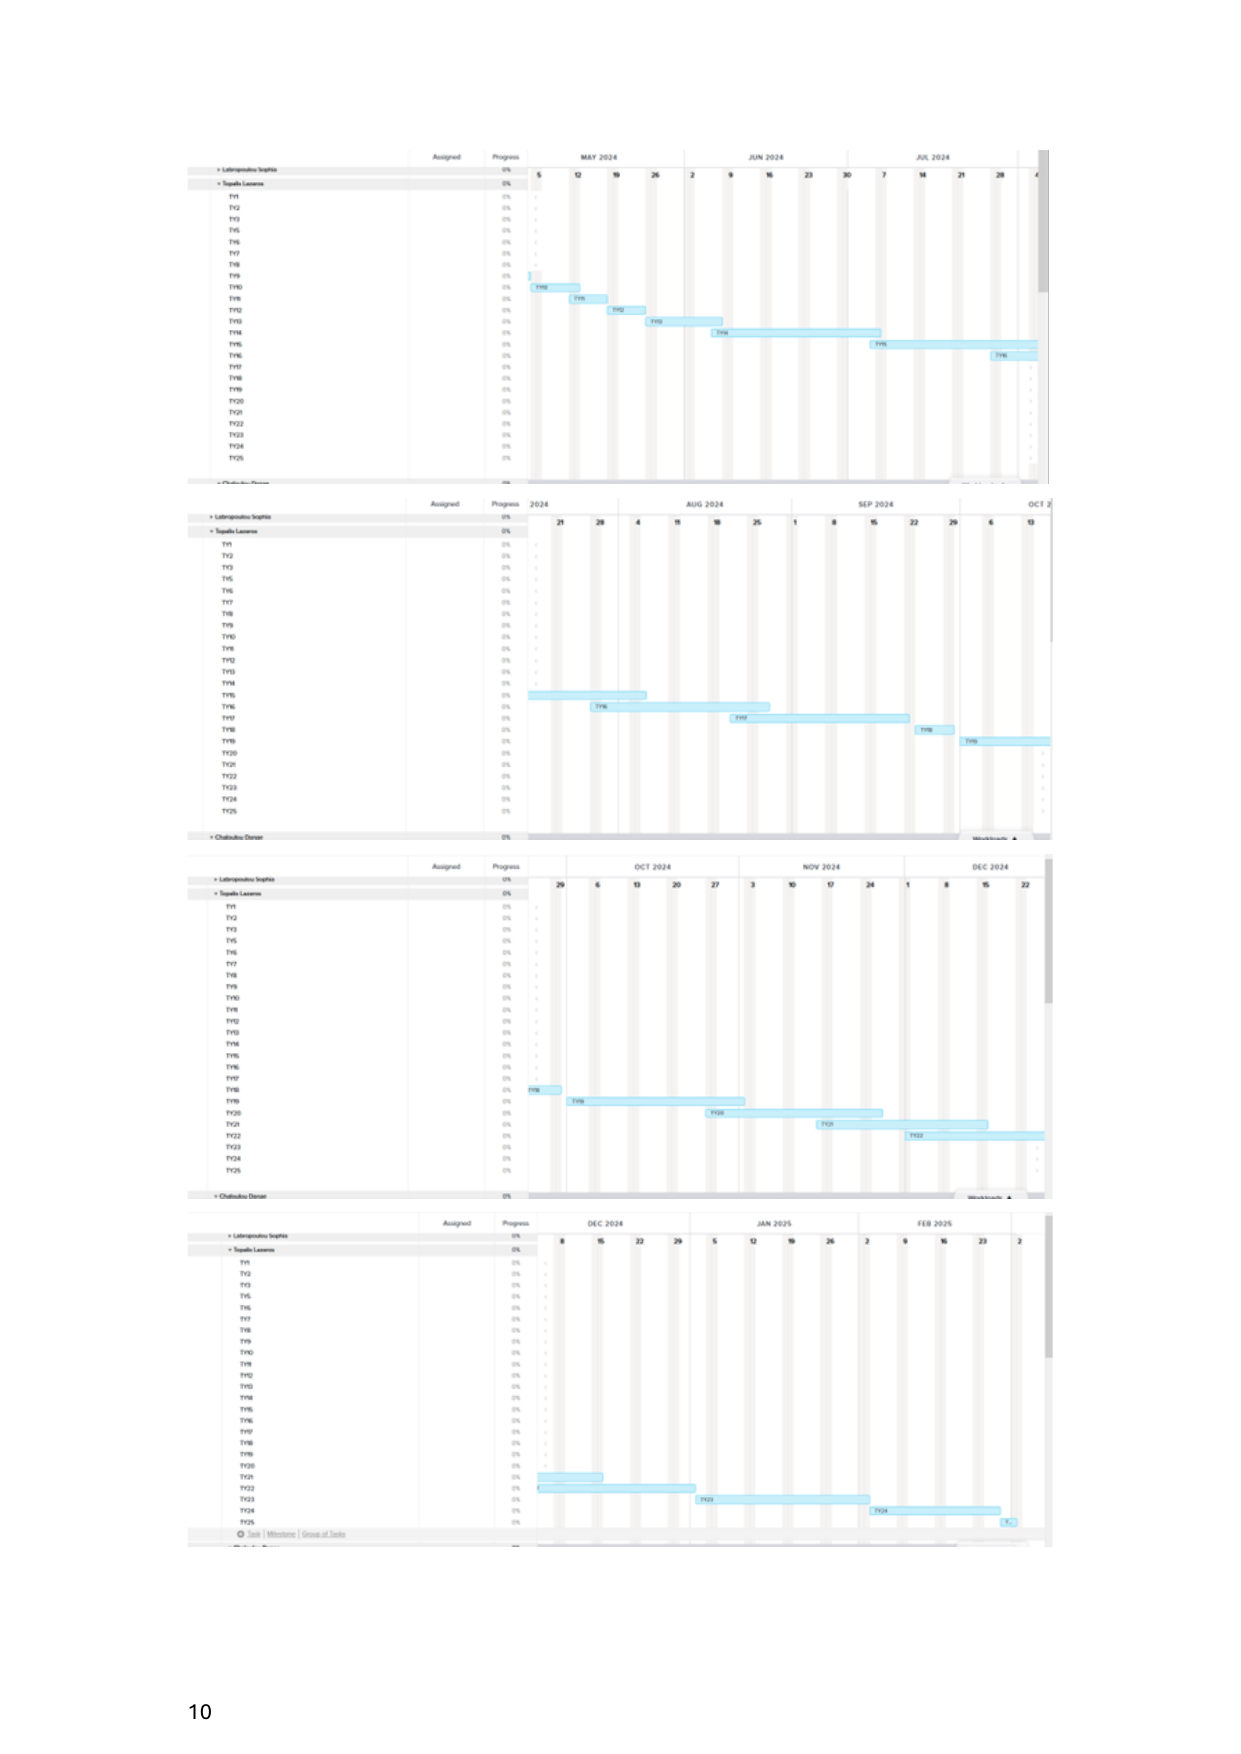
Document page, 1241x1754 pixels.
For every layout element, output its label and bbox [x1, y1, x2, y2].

picture [187, 1212, 1053, 1547]
picture [187, 498, 1053, 840]
picture [187, 854, 1053, 1199]
picture [187, 150, 1053, 484]
